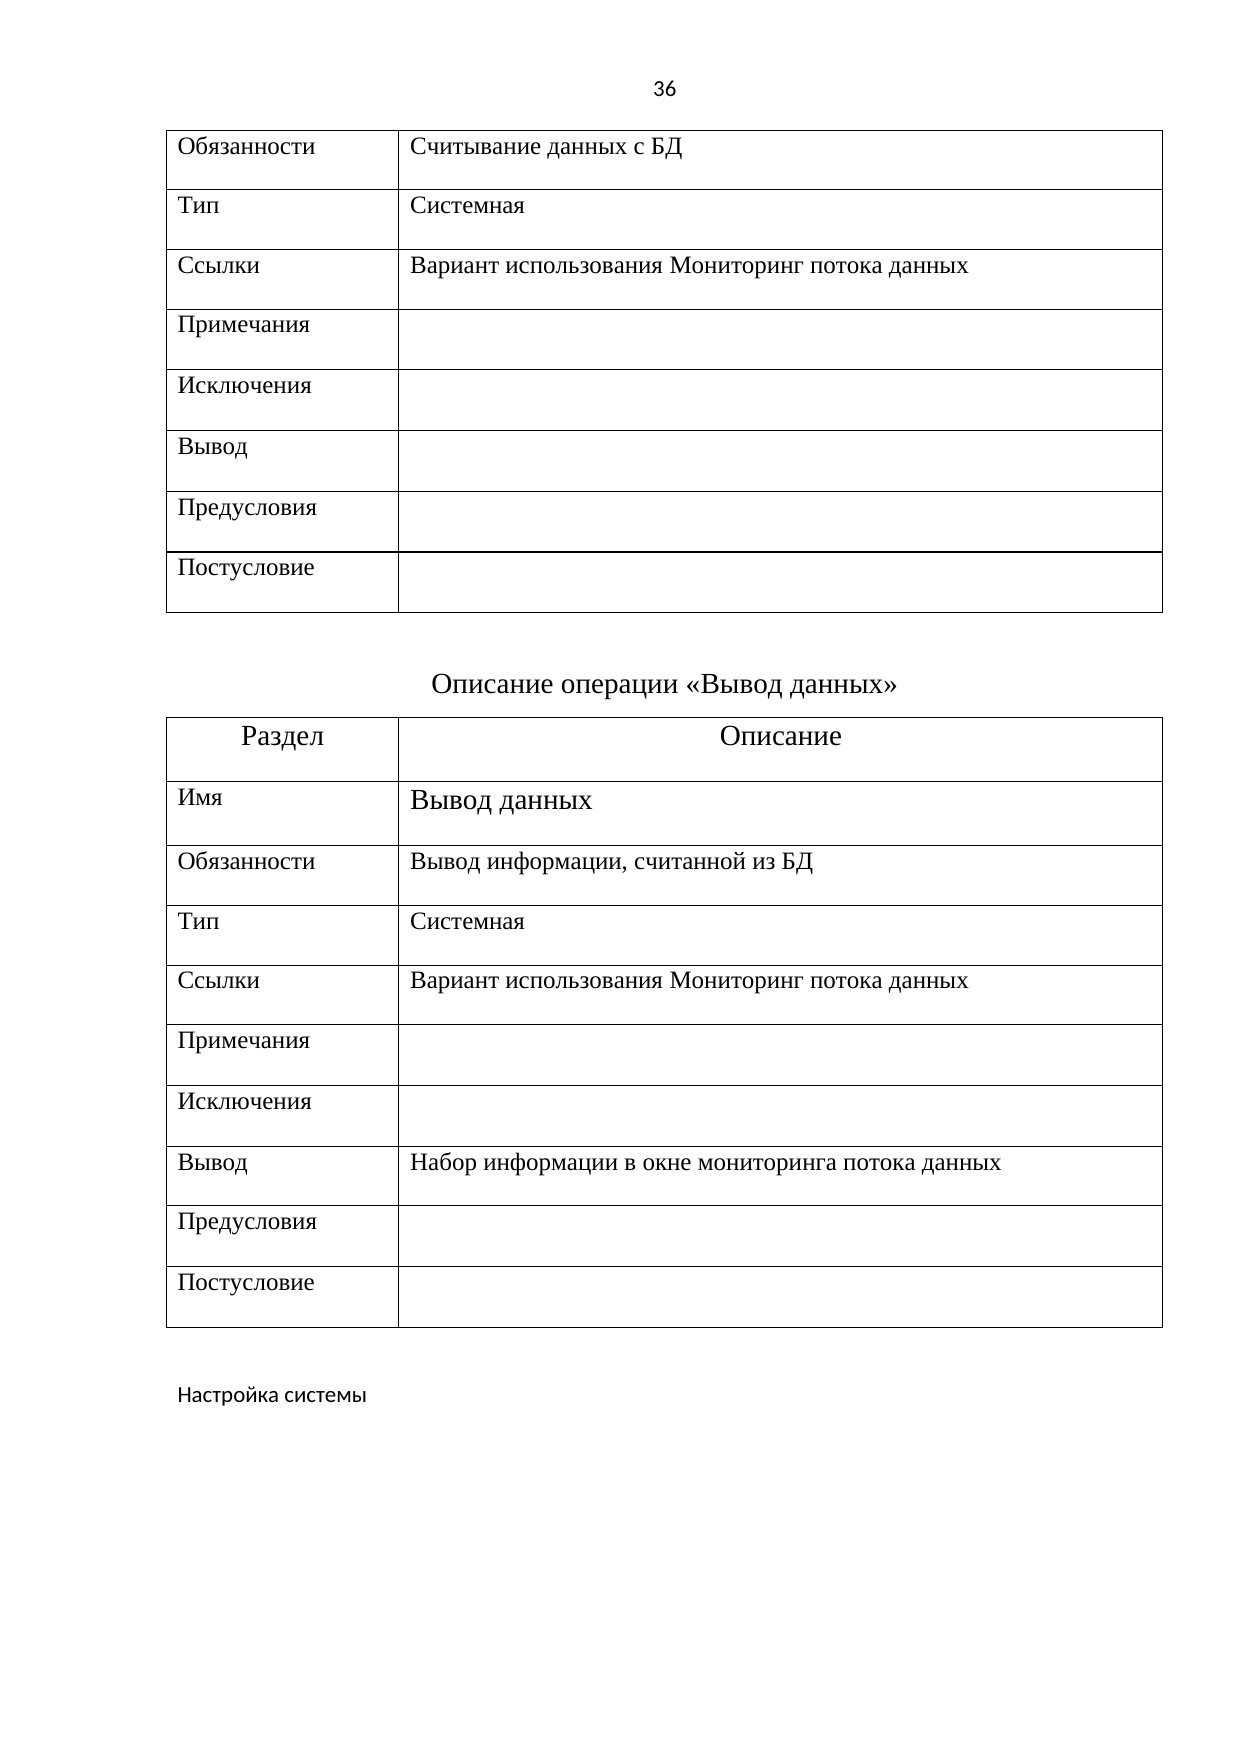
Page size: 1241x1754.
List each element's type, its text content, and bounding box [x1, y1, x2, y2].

table_cell [399, 492, 1162, 551]
table_cell Обязанности [167, 846, 398, 905]
table_cell Постусловие [167, 1267, 398, 1327]
table_header Раздел [167, 718, 398, 781]
table_cell Вывод [167, 431, 398, 491]
table_cell [399, 370, 1162, 430]
table_cell Предусловия [167, 492, 398, 551]
table_cell [399, 431, 1162, 491]
table_cell Предусловия [167, 1206, 398, 1266]
table_cell Тип [167, 190, 398, 249]
table_cell Исключения [167, 370, 398, 430]
table_cell Обязанности [167, 131, 398, 189]
table_cell [399, 1025, 1162, 1085]
table_cell Ссылки [167, 966, 398, 1024]
table_cell Тип [167, 906, 398, 964]
text Настройка системы [177, 1381, 1152, 1409]
table_cell Вывод информации, считанной из БД [399, 846, 1162, 905]
table_cell [399, 1267, 1162, 1327]
text Описание операции «Вывод данных» [177, 666, 1152, 700]
table_cell Вывод данных [399, 782, 1162, 845]
table_cell Исключения [167, 1086, 398, 1146]
table_cell Примечания [167, 1025, 398, 1085]
table_cell Системная [399, 906, 1162, 964]
table_cell Считывание данных с БД [399, 131, 1162, 189]
table_cell Ссылки [167, 250, 398, 308]
table_cell Системная [399, 190, 1162, 249]
table_cell Примечания [167, 310, 398, 369]
table_cell [399, 553, 1162, 612]
table_cell Имя [167, 782, 398, 845]
table_cell [399, 1086, 1162, 1146]
table_cell Постусловие [167, 553, 398, 612]
table_cell Набор информации в окне мониторинга потока данных [399, 1147, 1162, 1205]
table_cell [399, 1206, 1162, 1266]
table_cell Вывод [167, 1147, 398, 1205]
table_cell [399, 310, 1162, 369]
table_cell Вариант использования Мониторинг потока данных [399, 966, 1162, 1024]
table_header Описание [399, 718, 1162, 781]
table_cell Вариант использования Мониторинг потока данных [399, 250, 1162, 308]
